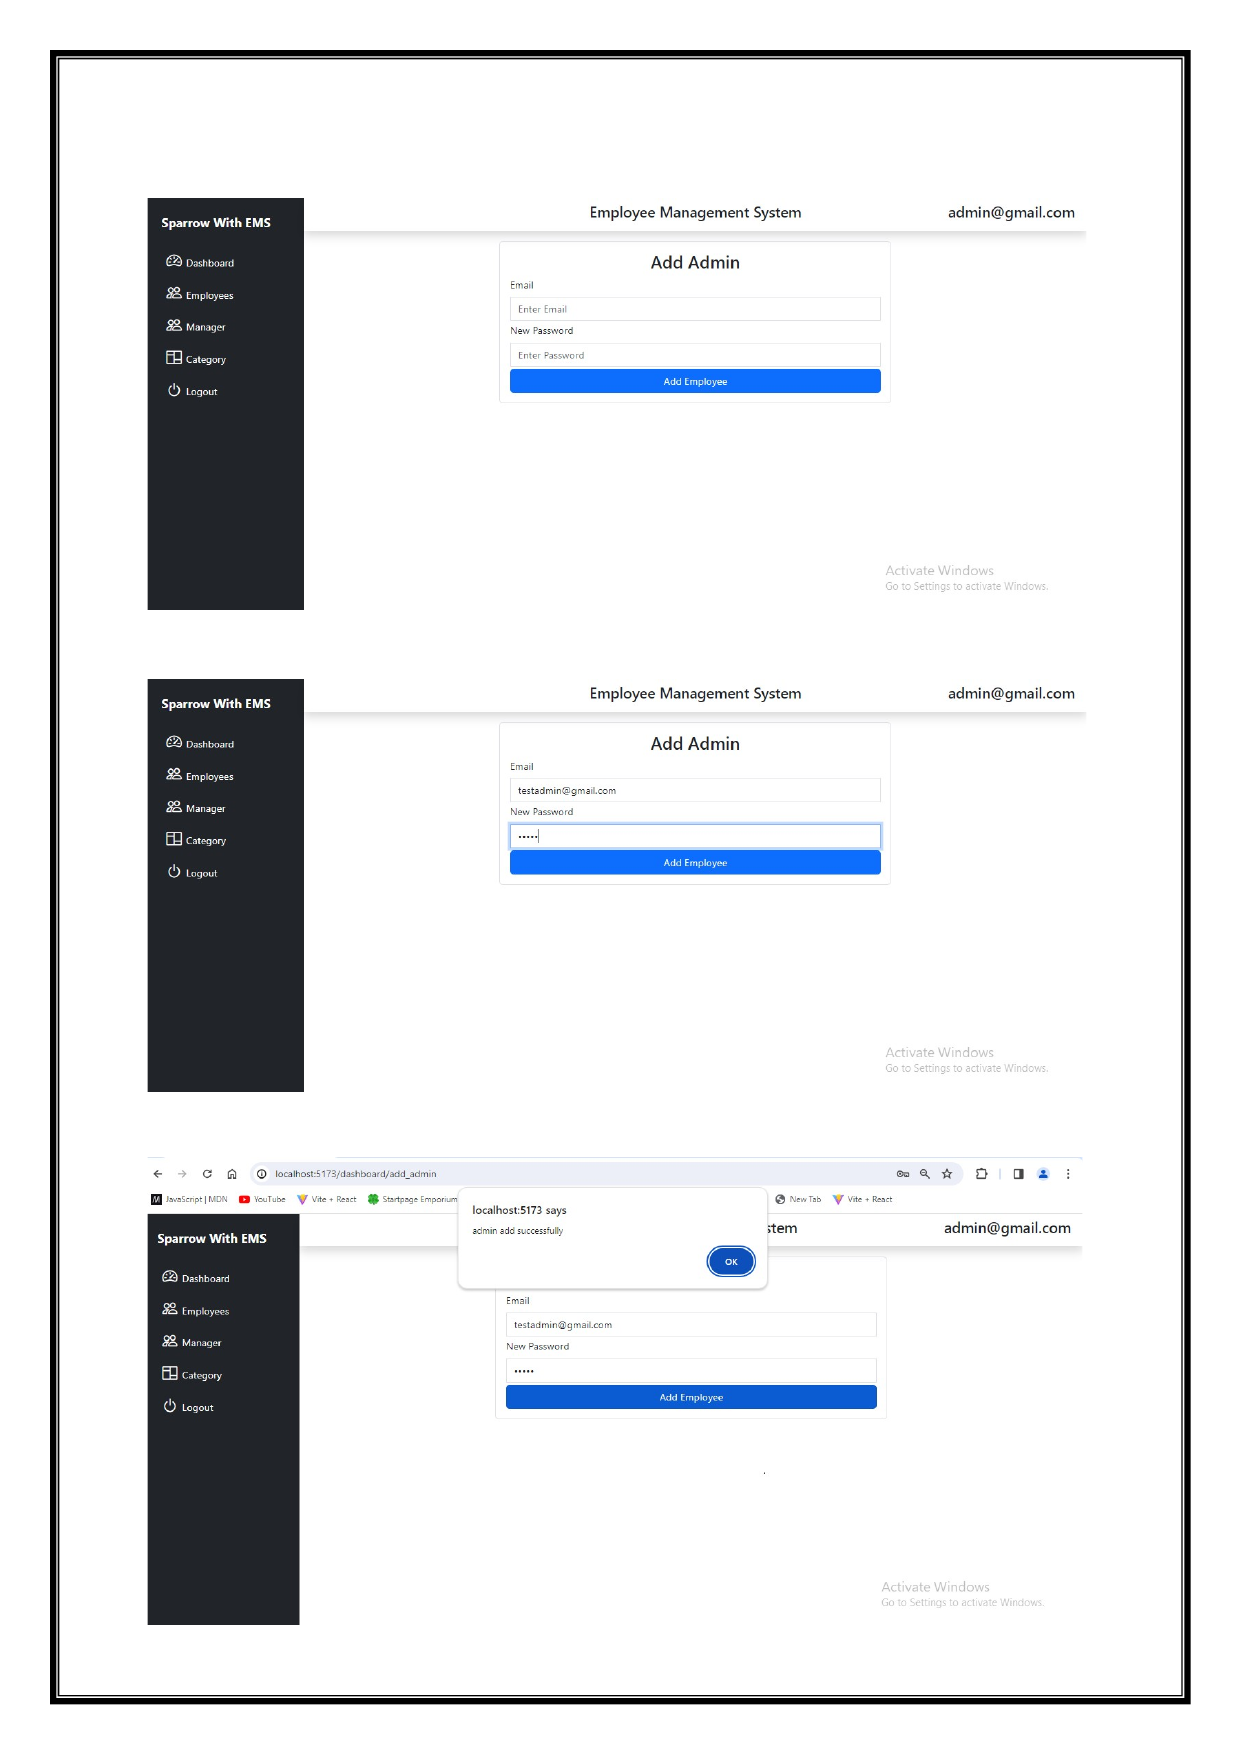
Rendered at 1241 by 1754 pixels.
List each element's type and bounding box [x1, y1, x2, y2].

picture [147, 198, 1087, 610]
picture [147, 679, 1087, 1092]
picture [147, 1157, 1083, 1625]
